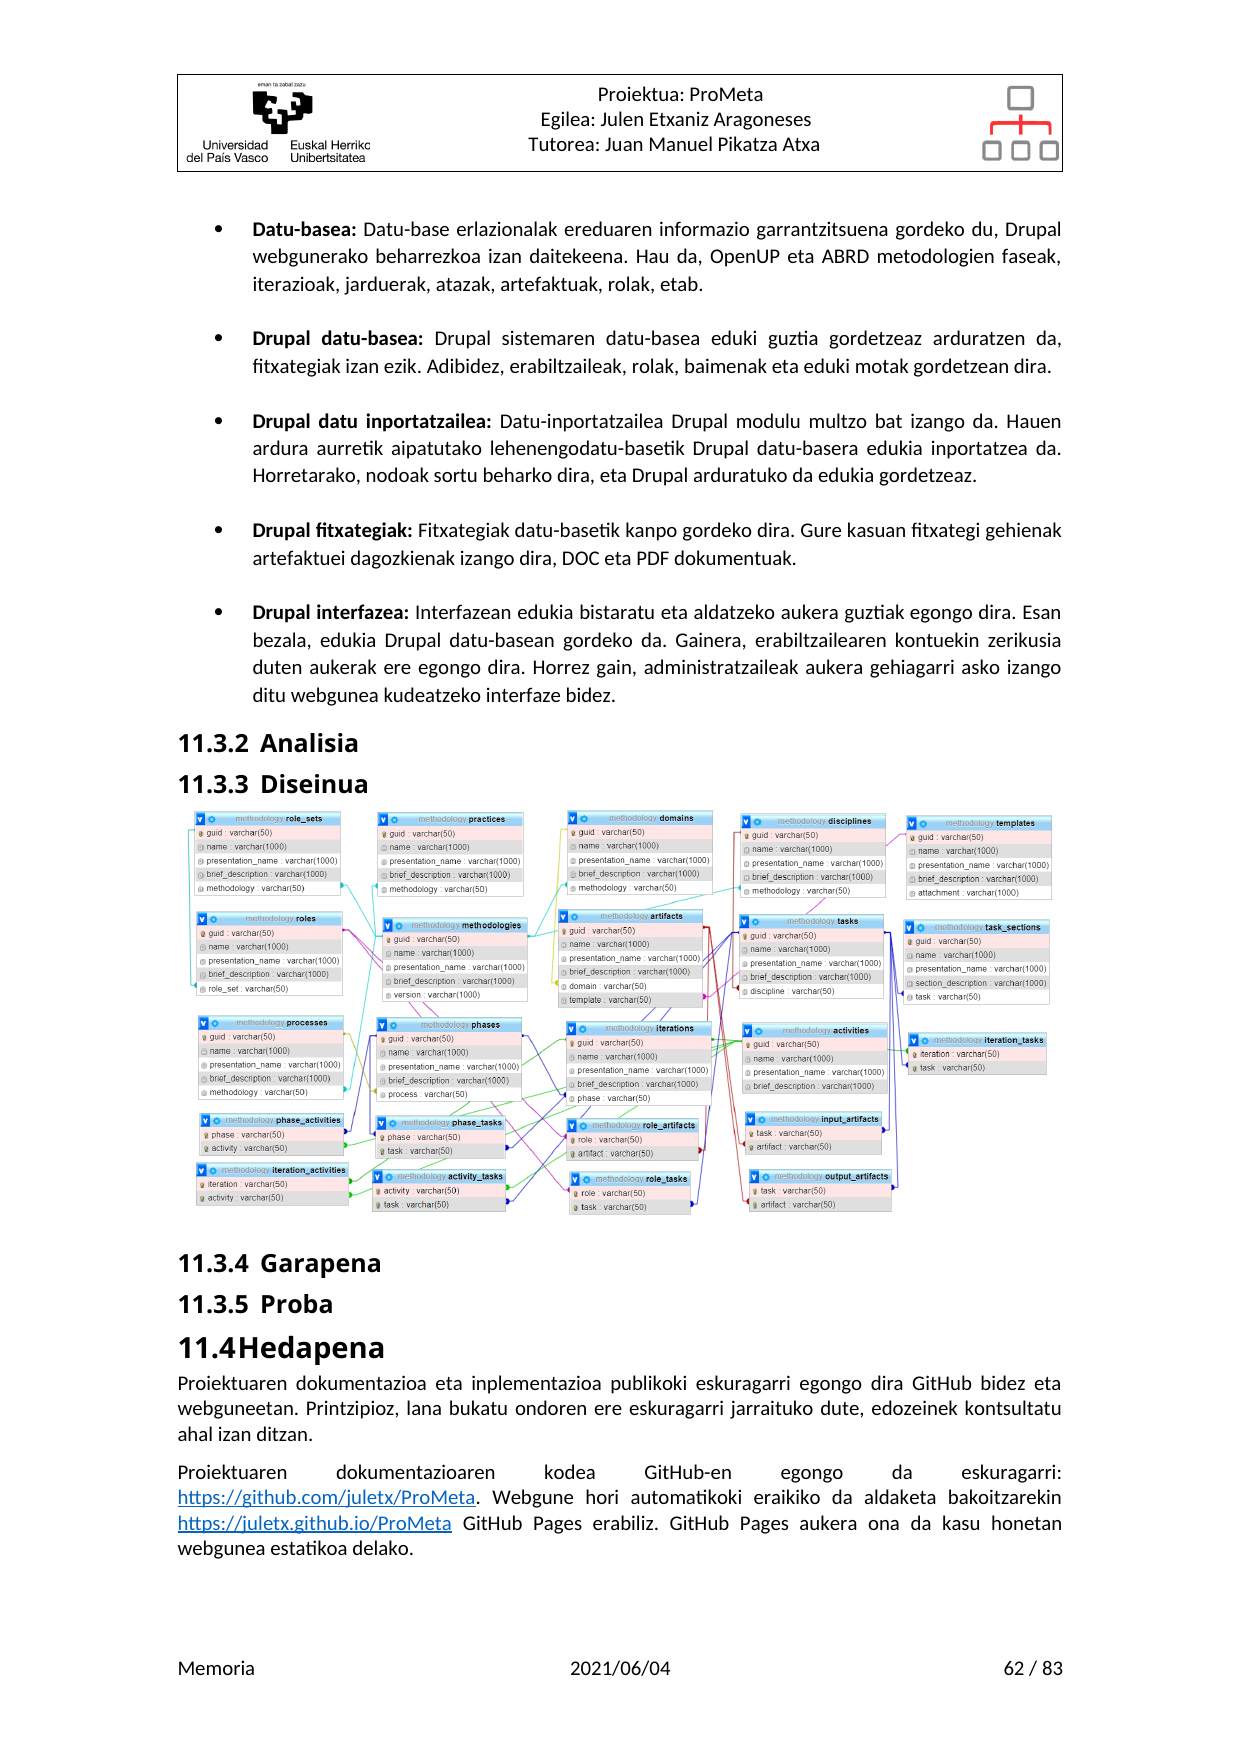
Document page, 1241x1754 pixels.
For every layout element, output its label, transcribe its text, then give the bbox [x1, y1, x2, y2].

text Proiektuaren dokumentazioaren kodea GitHub-en egongo da eskuragarri: https://github.com/juletx/ProMeta. Webgune hori automatikoki eraikiko da aldaketa bakoitzarekin https://juletx.github.io/ProMeta GitHub Pages erabiliz. GitHub Pages aukera ona da kasu honetan webgunea estatikoa delako. [177, 1459, 1063, 1561]
subtitle Proba [177, 1286, 1063, 1321]
picture [177, 803, 1063, 1227]
list Drupal datu-basea: Drupal sistemaren datu-basea eduki guztia gordetzeaz arduratzen da, fitxategiak izan ezik. Adibidez, erabiltzaileak, rolak, baimenak eta eduki motak gordetzean dira. [215, 326, 1063, 378]
list Drupal interfazea: Interfazean edukia bistaratu eta aldatzeko aukera guztiak egongo dira. Esan bezala, edukia Drupal datu-basean gordeko da. Gainera, erabiltzailearen kontuekin zerikusia duten aukerak ere egongo dira. Horrez gain, administratzaileak aukera gehiagarri asko izango ditu webgunea kudeatzeko interfaze bidez. [215, 599, 1063, 707]
subtitle Analisia [177, 726, 1063, 760]
list Datu-basea: Datu-base erlazionalak ereduaren informazio garrantzitsuena gordeko du, Drupal webgunerako beharrezkoa izan daitekeena. Hau da, OpenUP eta ABRD metodologien faseak, iterazioak, jarduerak, atazak, artefaktuak, rolak, etab. [215, 216, 1063, 296]
picture [978, 80, 1060, 162]
list Drupal fitxategiak: Fitxategiak datu-basetik kanpo gordeko dira. Gure kasuan fitxategi gehienak artefaktuei dagozkienak izango dira, DOC eta PDF dokumentuak. [215, 517, 1063, 570]
subtitle Diseinua [177, 767, 1063, 801]
subtitle Hedapena [177, 1327, 1063, 1367]
subtitle Garapena [177, 1246, 1063, 1279]
text Proiektuaren dokumentazioa eta inplementazioa publikoki eskuragarri egongo dira GitHub bidez eta webguneetan. Printzipioz, lana bukatu ondoren ere eskuragarri jarraituko dute, edozeinek kontsultatu ahal izan ditzan. [177, 1370, 1063, 1446]
picture [182, 80, 370, 162]
list Drupal datu inportatzailea: Datu-inportatzailea Drupal modulu multzo bat izango da. Hauen ardura aurretik aipatutako lehenengodatu-basetik Drupal datu-basera edukia inportatzea da. Horretarako, nodoak sortu beharko dira, eta Drupal arduratuko da edukia gordetzeaz. [215, 408, 1063, 488]
